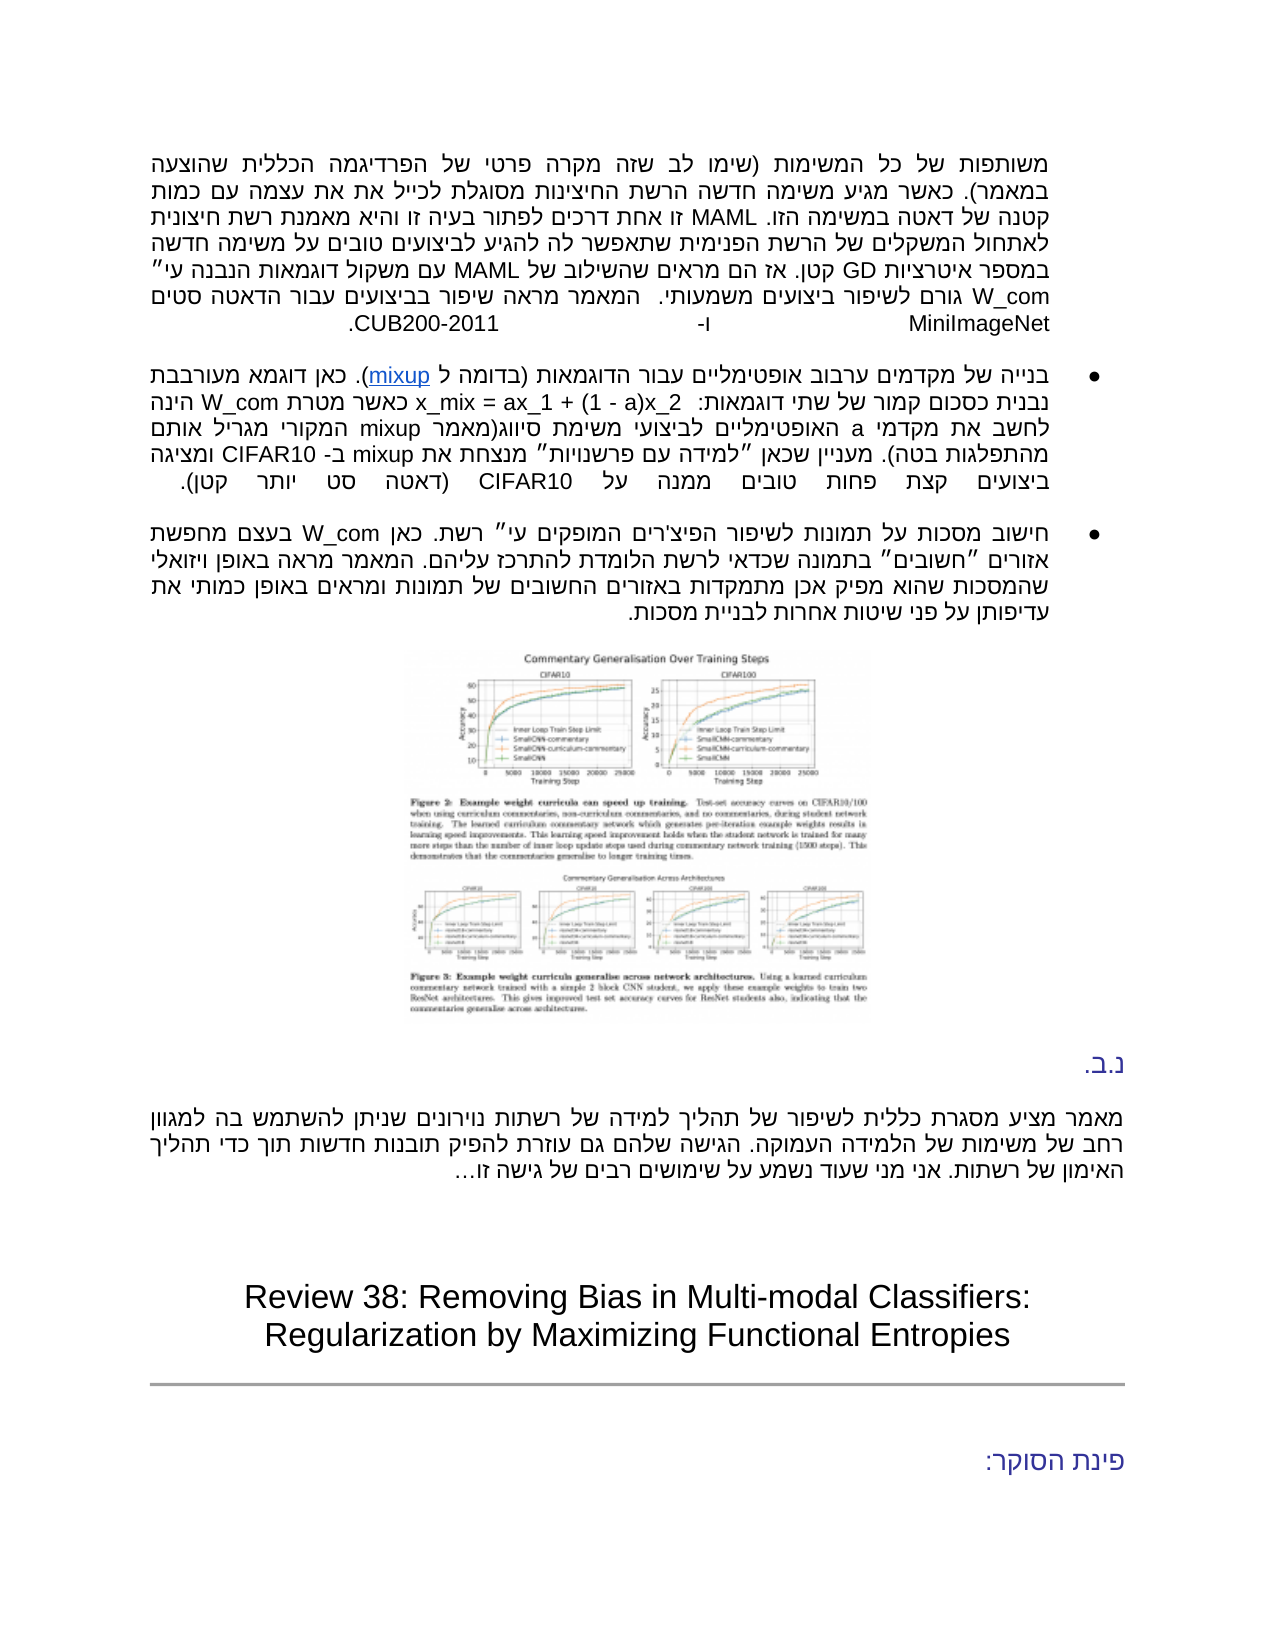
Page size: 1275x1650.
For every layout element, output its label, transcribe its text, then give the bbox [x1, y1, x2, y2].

text מאמר מציע מסגרת כללית לשיפור של תהליך למידה של רשתות נוירונים שניתן להשתמש בה למגוון רחב של משימות של הלמידה העמוקה. הגישה שלהם גם עוזרת להפיק תובנות חדשות תוך כדי תהליך האימון של רשתות. אני מני שעוד נשמע על שימושים רבים של גישה זו… [150, 1105, 1125, 1184]
list חישוב מסכות על תמונות לשיפור הפיצ'רים המופקים עי״ רשת. כאן W_com בעצם מחפשת אזורים ״חשובים״ בתמונה שכדאי לרשת הלומדת להתרכז עליהם. המאמר מראה באופן ויזואלי שהמסכות שהוא מפיק אכן מתמקדות באזורים החשובים של תמונות ומראים באופן כמותי את עדיפותן על פני שיטות אחרות לבניית מסכות. [150, 520, 1087, 626]
text פינת הסוקר: [150, 1444, 1125, 1476]
subtitle Review 38: Removing Bias in Multi-modal Classifiers: Regularization by Maximizing Functional Entropies [150, 1277, 1125, 1354]
picture [403, 650, 872, 1024]
list בנייה של מקדמים ערבוב אופטימליים עבור הדוגמאות (בדומה ל mixup). כאן דוגמא מעורבבת נבנית כסכום קמור של שתי דוגמאות: x_mix = ax_1 + (1 - a)x_2 כאשר מטרת W_com הינה לחשב את מקדמי a האופטימליים לביצועי משימת סיווג(מאמר mixup המקורי מגריל אותם מהתפלגות בטה). מעניין שכאן ״למידה עם פרשנויות״ מנצחת את mixup ב- CIFAR10 ומציגה ביצועים קצת פחות טובים ממנה על CIFAR10 (דאטה סט יותר קטן). [150, 362, 1087, 520]
text נ.ב. [150, 1048, 1125, 1080]
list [150, 151, 1087, 362]
